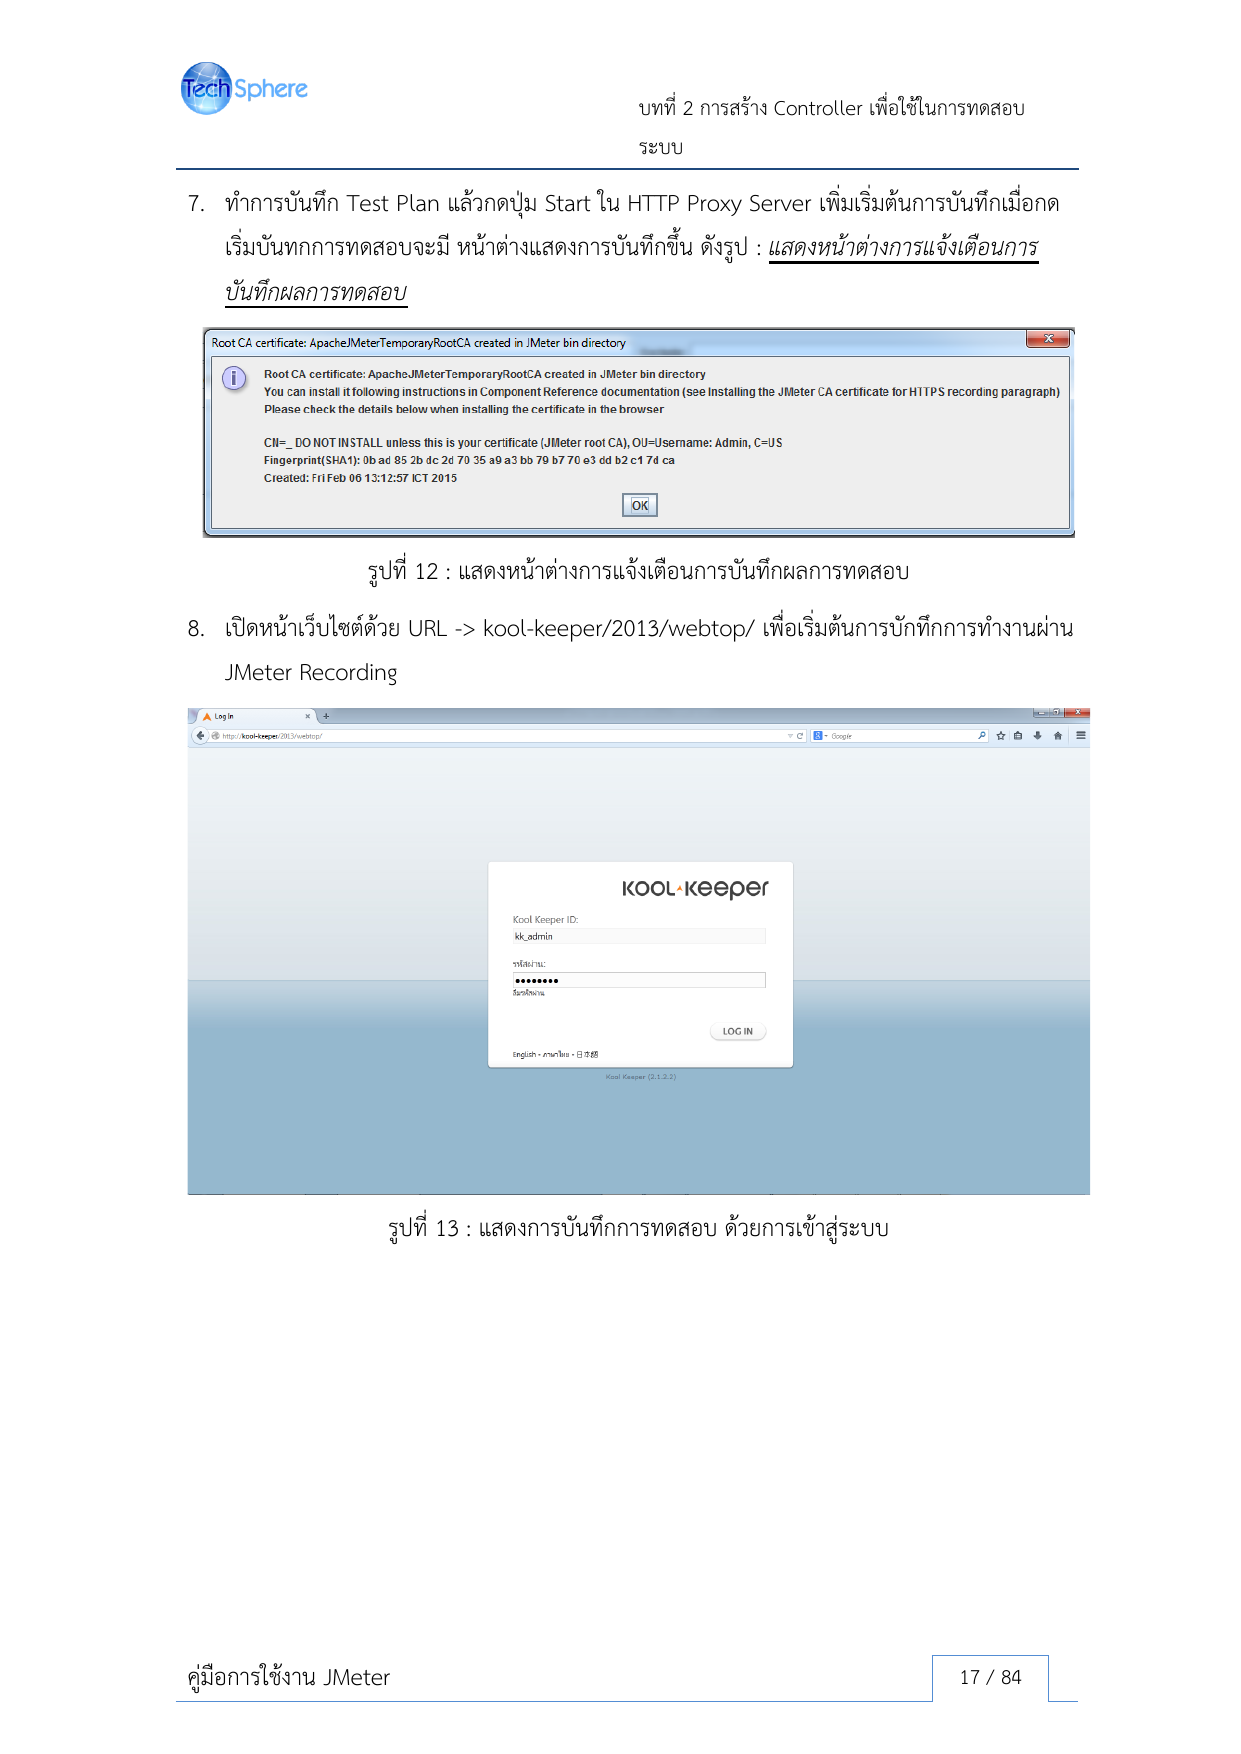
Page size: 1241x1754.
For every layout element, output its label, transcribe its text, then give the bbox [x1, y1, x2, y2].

list เปิดหน้าเว็บไซต์ด้วย URL -> kool-keeper/2013/webtop/ เพื่อเริ่มต้นการบักทึกการทำงานผ่าน JMeter Recording [187, 607, 1090, 696]
subtitle รูปที่ 12 : แสดงหน้าต่างการแจ้งเตือนการบันทึกผลการทดสอบ [187, 550, 1090, 594]
list ทำการบันทึก Test Plan แล้วกดปุ่ม Start ใน HTTP Proxy Server เพิ่มเริ่มต้นการบันทึกเมื่อกดเริ่มบันทกการทดสอบจะมี หน้าต่างแสดงการบันทึกขึ้น ดังรูป : แสดงหน้าต่างการแจ้งเตือนการบันทึกผลการทดสอบ [187, 162, 1090, 315]
picture [179, 61, 308, 116]
picture [202, 327, 1075, 538]
picture [187, 708, 1091, 1195]
subtitle รูปที่ 13 : แสดงการบันทึกการทดสอบ ด้วยการเข้าสู่ระบบ [187, 1207, 1090, 1251]
